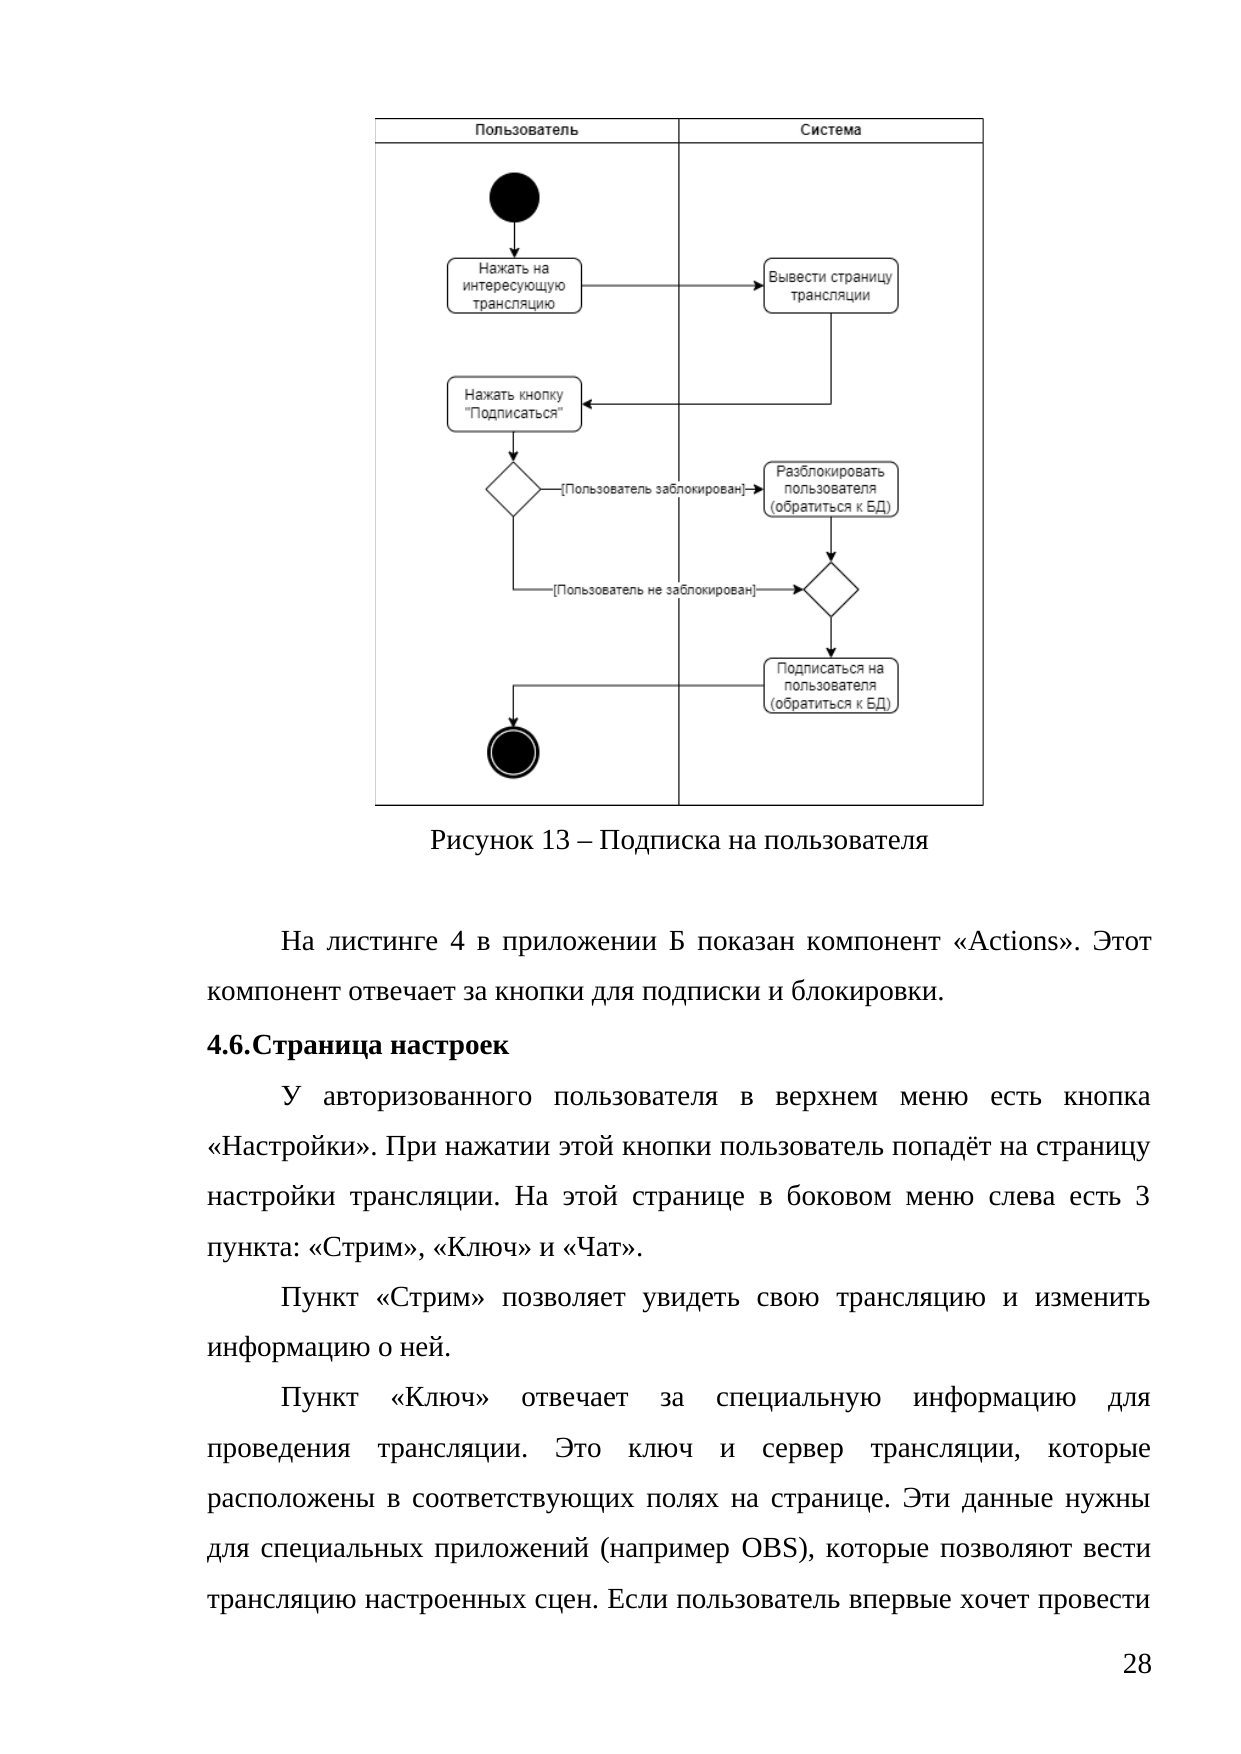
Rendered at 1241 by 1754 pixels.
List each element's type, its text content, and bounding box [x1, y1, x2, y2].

text У авторизованного пользователя в верхнем меню есть кнопка «Настройки». При нажатии этой кнопки пользователь попадёт на страницу настройки трансляции. На этой странице в боковом меню слева есть 3 пункта: «Стрим», «Ключ» и «Чат». [207, 1078, 1152, 1262]
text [207, 1379, 1152, 1614]
text Рисунок 13 – Подписка на пользователя [207, 822, 1152, 856]
text Пункт «Стрим» позволяет увидеть свою трансляцию и изменить информацию о ней. [207, 1279, 1152, 1363]
text Страница настроек [207, 1027, 1152, 1061]
picture [375, 118, 984, 806]
text На листинге 4 в приложении Б показан компонент «Actions». Этот компонент отвечает за кнопки для подписки и блокировки. [207, 923, 1152, 1006]
